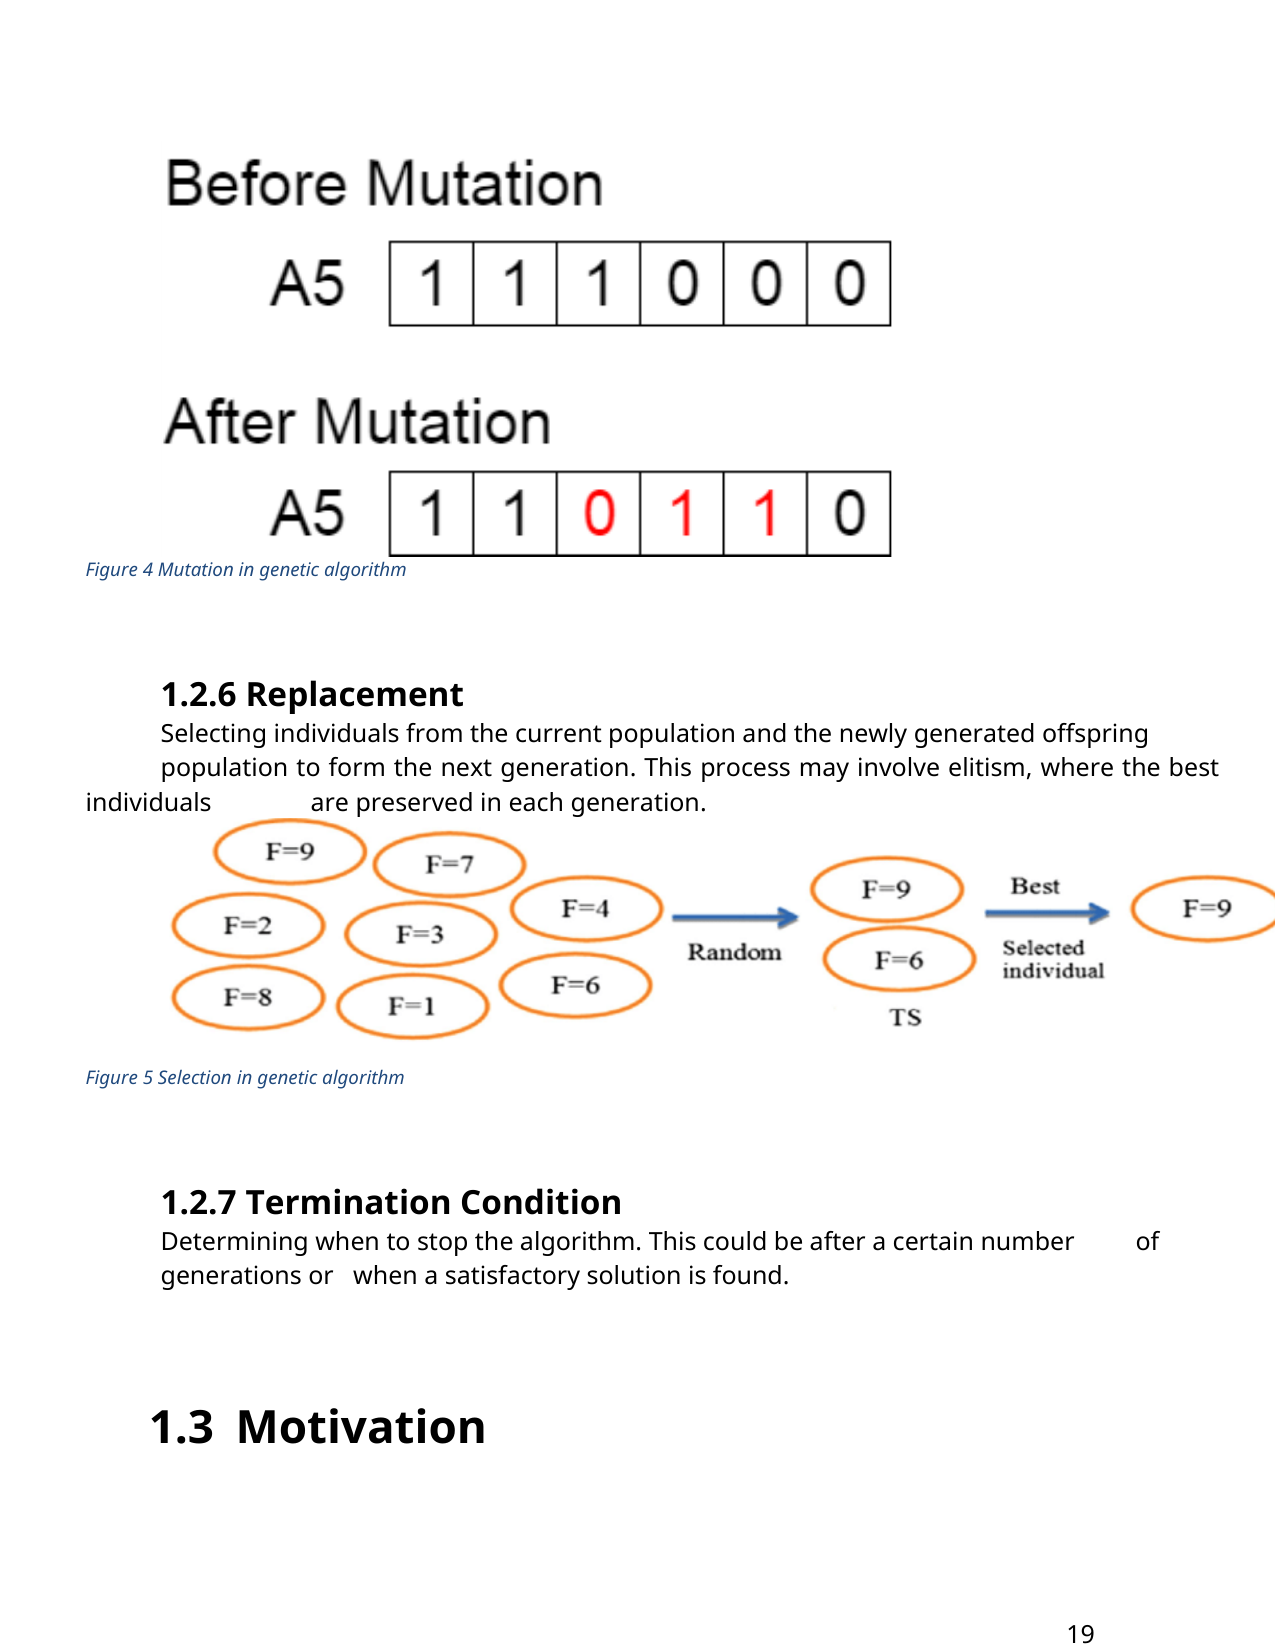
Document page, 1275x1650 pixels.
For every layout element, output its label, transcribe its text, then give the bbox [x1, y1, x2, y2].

picture [160, 818, 1275, 1064]
text Figure 5 Selection in genetic algorithm [85, 1064, 1221, 1089]
text 1.2.7 Termination Condition [85, 1178, 1221, 1224]
list Motivation [148, 1394, 1221, 1457]
text Selecting individuals from the current population and the newly generated offspring population to form the next generation. This process may involve elitism, where the best individuals are preserved in each generation. [85, 716, 1221, 818]
text Determining when to stop the algorithm. This could be after a certain number of generations or when a satisfactory solution is found. [160, 1224, 1221, 1292]
text Figure 4 Mutation in genetic algorithm [85, 556, 1221, 582]
picture [160, 141, 892, 557]
text 1.2.6 Replacement [85, 671, 1221, 716]
